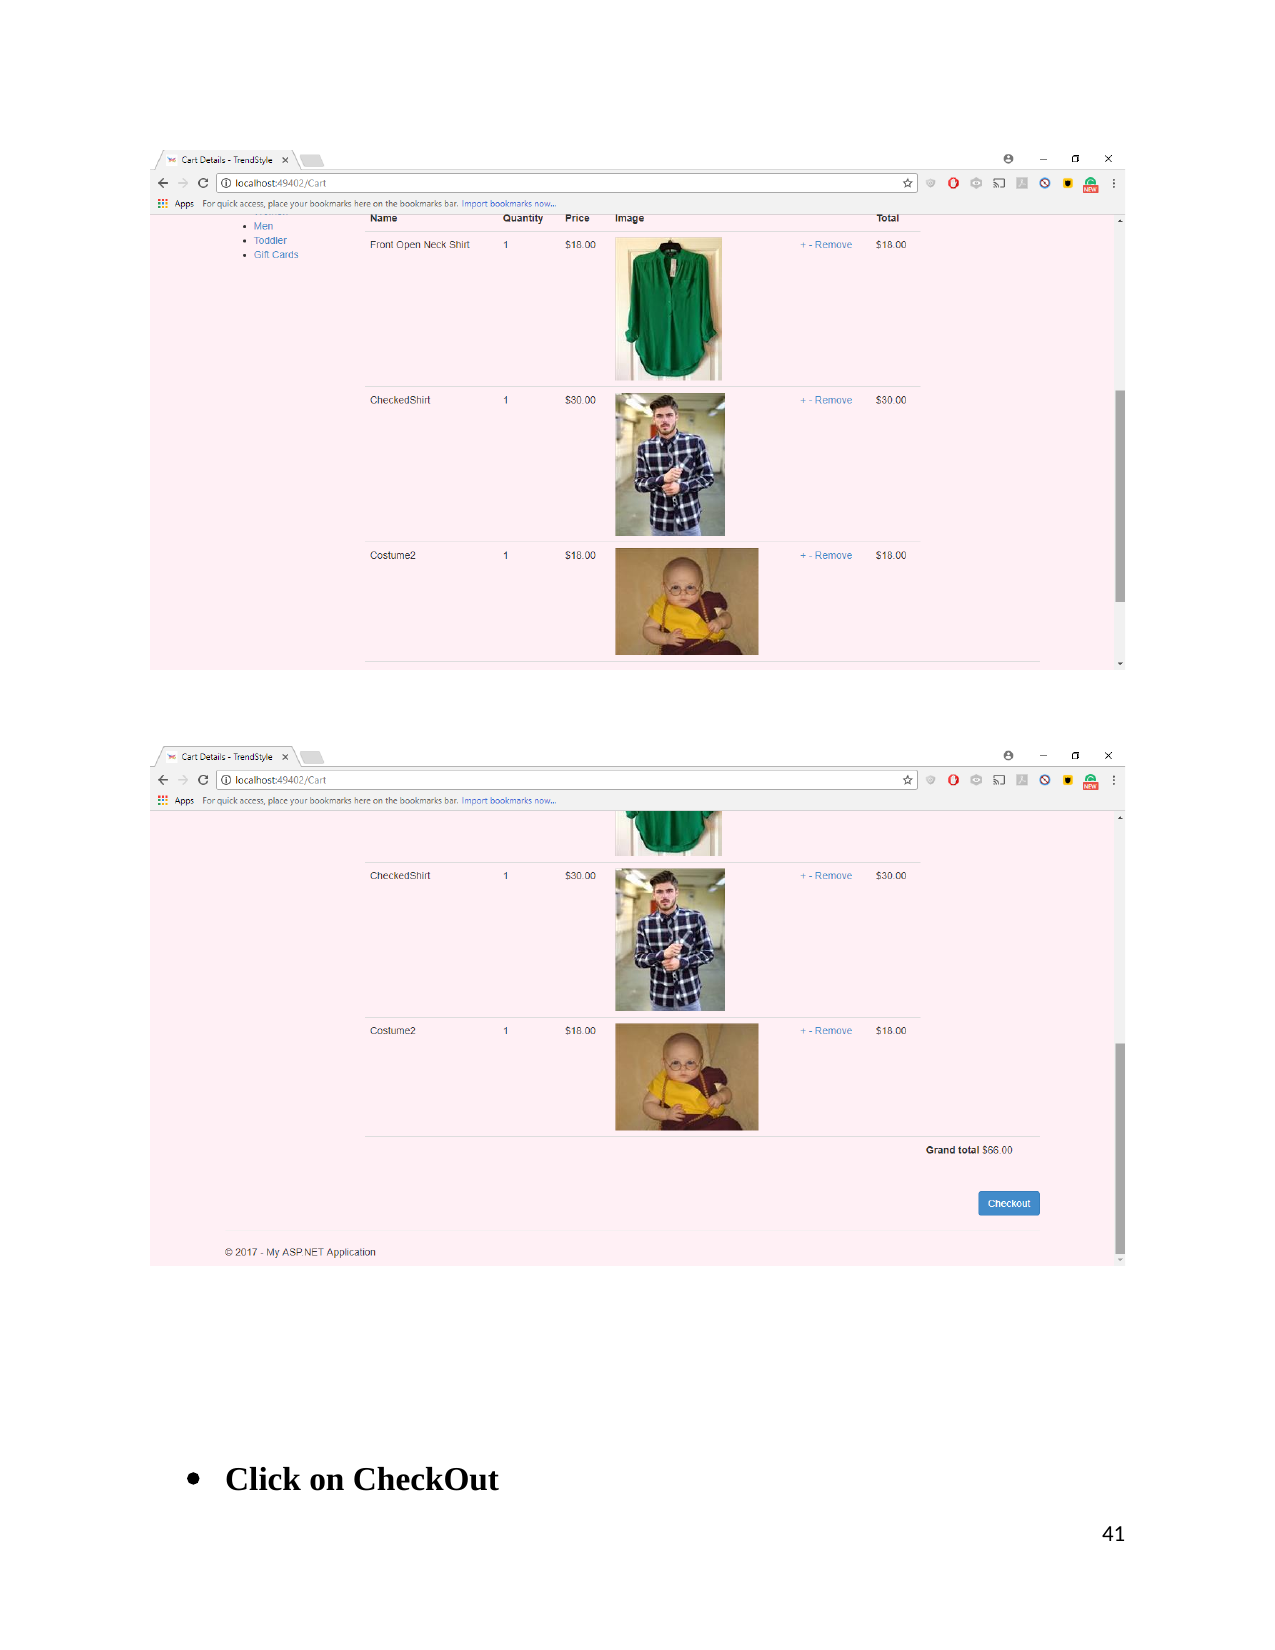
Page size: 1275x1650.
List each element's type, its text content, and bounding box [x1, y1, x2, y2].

list Click on CheckOut [187, 1459, 1125, 1497]
picture [150, 746, 1125, 1266]
picture [150, 150, 1125, 670]
